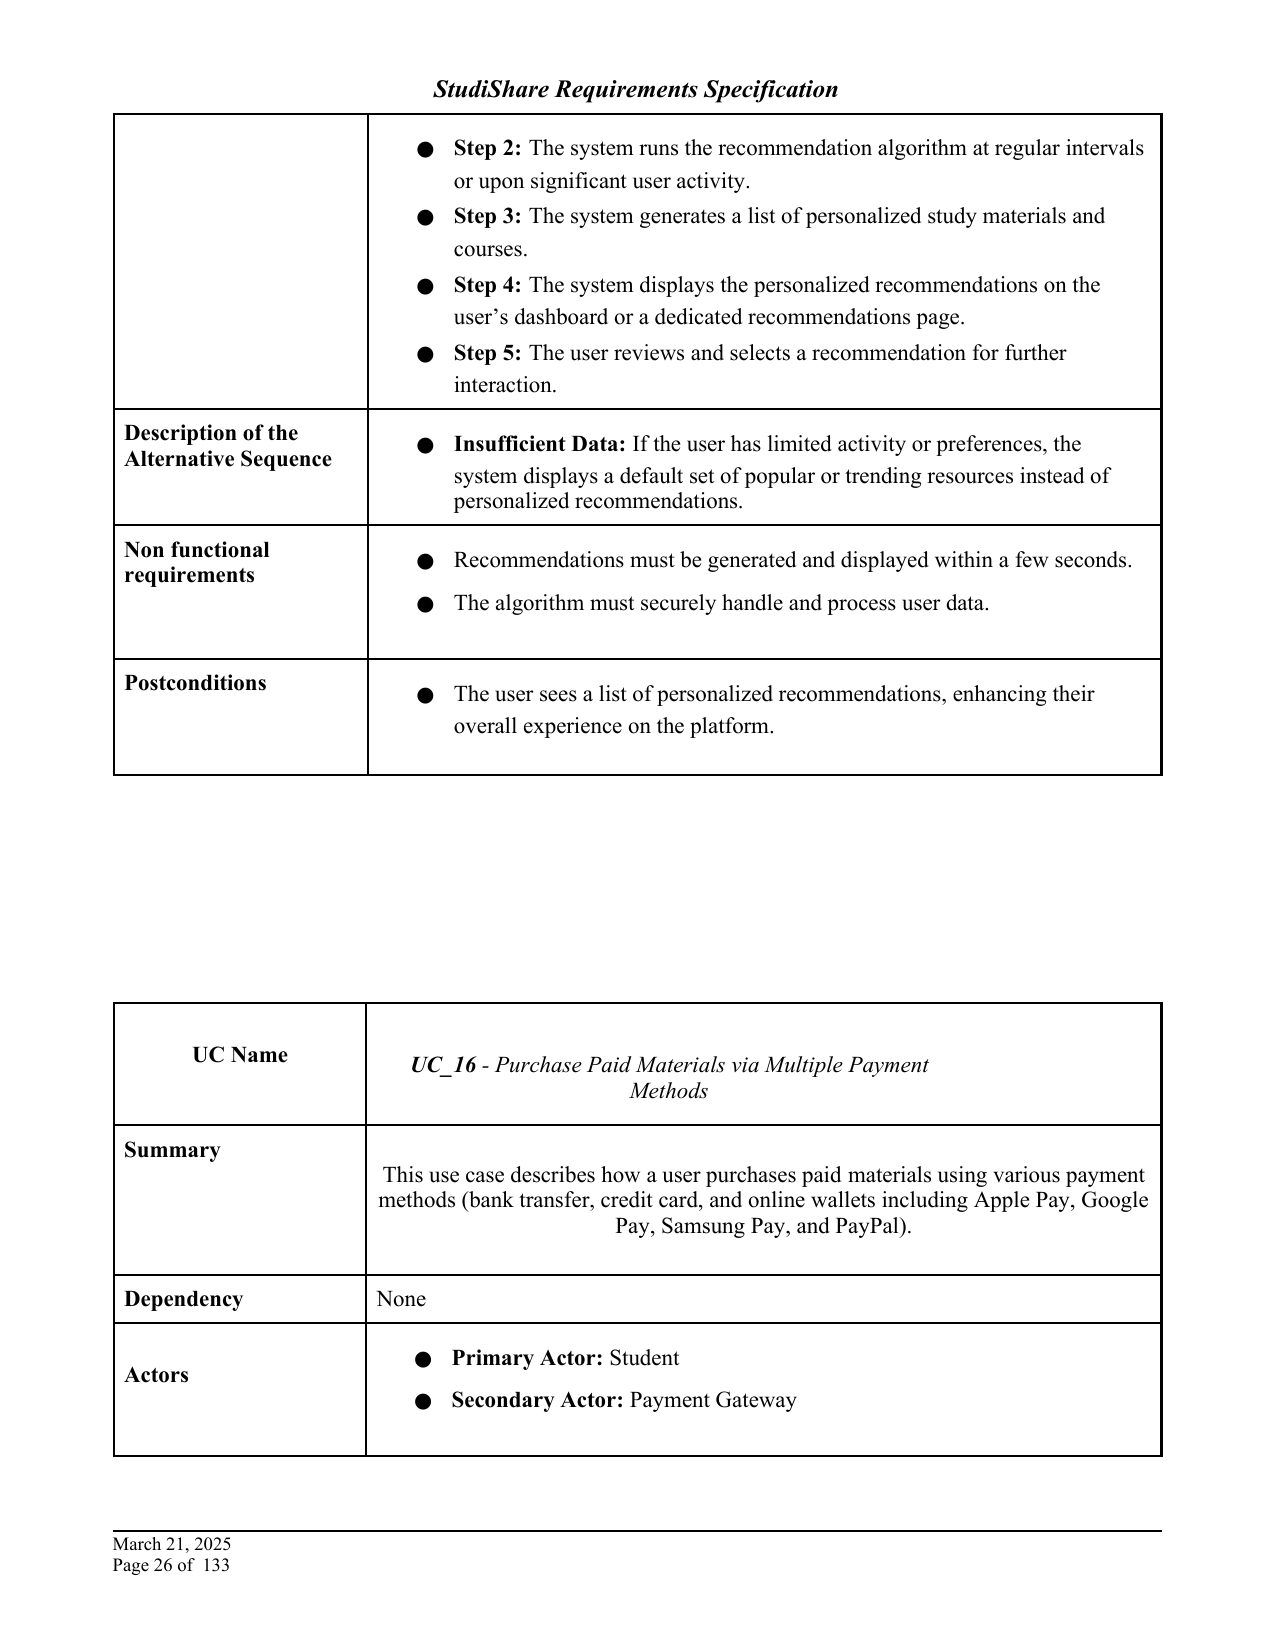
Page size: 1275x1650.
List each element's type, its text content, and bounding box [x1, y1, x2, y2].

table_cell This use case describes how a user purchases paid materials using various payment methods (bank transfer, credit card, and online wallets including Apple Pay, Google Pay, Samsung Pay, and PayPal). [367, 1126, 1160, 1273]
table_cell Postconditions [115, 660, 367, 774]
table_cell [115, 115, 367, 408]
table_cell Dependency [115, 1276, 365, 1322]
table_cell Primary Actor: Student Secondary Actor: Payment Gateway [367, 1324, 1160, 1455]
table_cell None [367, 1276, 1160, 1322]
table_cell Description of the Alternative Sequence [115, 410, 367, 524]
table_header [367, 1004, 1160, 1124]
table_cell The user sees a list of personalized recommendations, enhancing their overall experience on the platform. [369, 660, 1160, 774]
table_cell Summary [115, 1126, 365, 1273]
table_cell Insufficient Data: If the user has limited activity or preferences, the system displays a default set of popular or trending resources instead of personalized recommendations. [369, 410, 1160, 524]
table_cell Non functional requirements [115, 526, 367, 658]
table_header UC Name [115, 1004, 365, 1124]
table_cell Actors [115, 1324, 365, 1455]
table_cell Recommendations must be generated and displayed within a few seconds. The algorithm must securely handle and process user data. [369, 526, 1160, 658]
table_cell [369, 115, 1160, 408]
